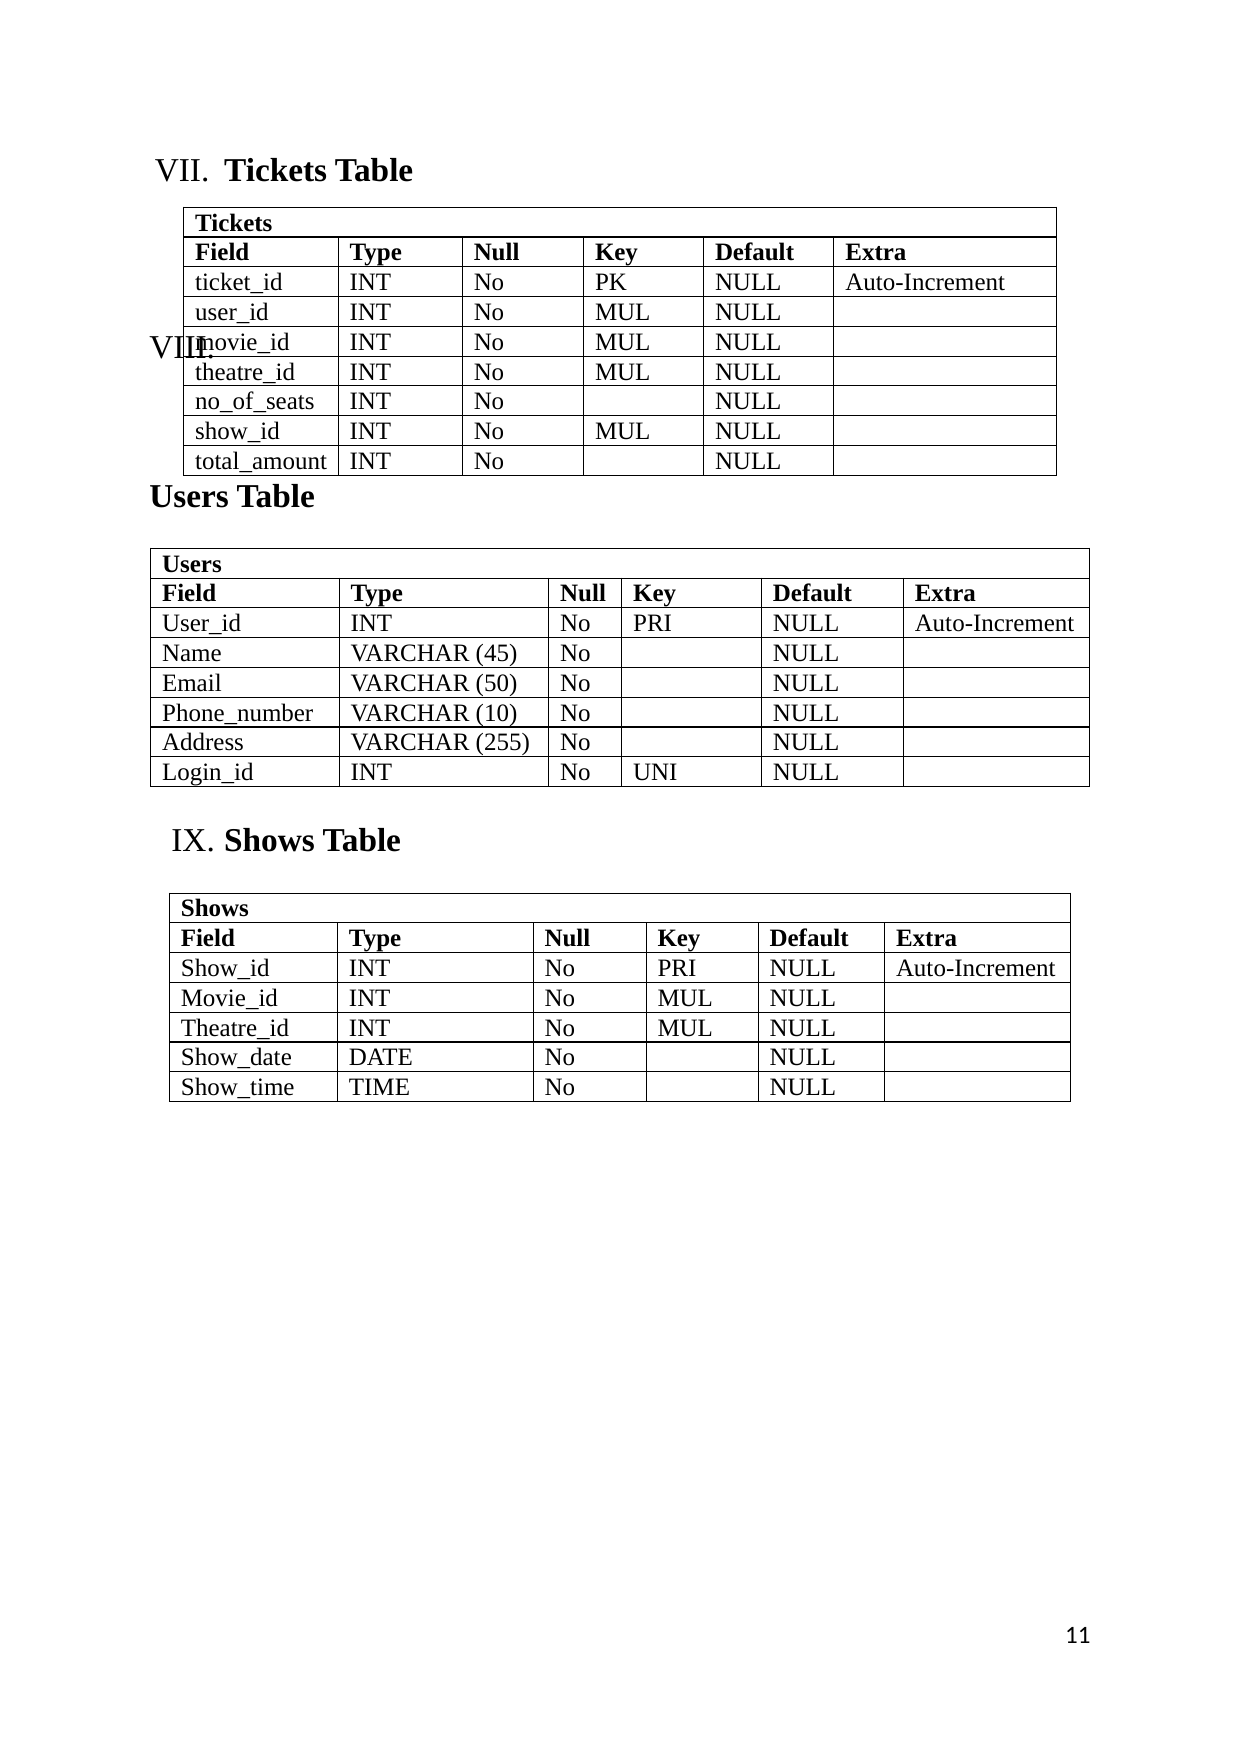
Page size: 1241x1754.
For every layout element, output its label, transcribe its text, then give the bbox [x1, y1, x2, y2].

list Shows Table [215, 821, 1090, 859]
table_cell NULL [759, 983, 884, 1012]
table_cell Show_time [170, 1072, 337, 1101]
table_cell INT [338, 1013, 533, 1041]
table_cell [885, 1013, 1070, 1041]
table_cell ticket_id [184, 267, 338, 296]
table_cell PK [584, 267, 703, 296]
table_cell NULL [759, 1072, 884, 1101]
table_cell [834, 446, 1056, 475]
table_cell Field [170, 923, 337, 952]
table_cell NULL [762, 668, 903, 697]
table_cell NULL [704, 446, 833, 475]
table_cell VARCHAR (45) [340, 638, 548, 667]
table_cell INT [340, 757, 548, 786]
table_cell Default [759, 923, 884, 952]
table_cell Key [584, 238, 703, 266]
table_cell INT [339, 357, 462, 385]
table_cell NULL [704, 357, 833, 385]
table_cell [584, 446, 703, 475]
list Tickets Table [209, 150, 1090, 188]
table_cell user_id [184, 297, 338, 326]
table_cell NULL [704, 267, 833, 296]
table_cell No [534, 983, 646, 1012]
table_cell Login_id [151, 757, 339, 786]
table_cell No [463, 446, 583, 475]
table_cell Default [762, 579, 903, 607]
table_cell Name [151, 638, 339, 667]
table_cell NULL [759, 1013, 884, 1041]
table_cell [834, 297, 1056, 326]
table_cell No [463, 297, 583, 326]
table_cell Type [340, 579, 548, 607]
table_cell [885, 983, 1070, 1012]
table_cell No [534, 1013, 646, 1041]
table_cell [885, 1043, 1070, 1071]
table_cell [904, 757, 1089, 786]
table_cell Key [622, 579, 761, 607]
table_cell INT [339, 446, 462, 475]
table_cell VARCHAR (10) [340, 698, 548, 726]
table_cell No [549, 728, 621, 756]
table_cell Extra [834, 238, 1056, 266]
table_cell Field [151, 579, 339, 607]
table_cell No [549, 638, 621, 667]
table_cell TIME [338, 1072, 533, 1101]
table_cell Null [534, 923, 646, 952]
table_cell No [463, 267, 583, 296]
table_cell show_id [184, 416, 338, 445]
table_cell INT [339, 416, 462, 445]
table_cell [584, 386, 703, 415]
table_cell Auto-Increment [885, 953, 1070, 982]
table_cell Theatre_id [170, 1013, 337, 1041]
table_cell Email [151, 668, 339, 697]
table_cell MUL [647, 983, 758, 1012]
table_cell INT [339, 386, 462, 415]
table_cell NULL [704, 386, 833, 415]
table_cell VARCHAR (50) [340, 668, 548, 697]
table_cell NULL [759, 1043, 884, 1071]
table_cell Show_id [170, 953, 337, 982]
table_cell INT [339, 327, 462, 356]
table_cell Type [339, 238, 462, 266]
table_cell User_id [151, 608, 339, 637]
table_cell VARCHAR (255) [340, 728, 548, 756]
table_cell NULL [759, 953, 884, 982]
table_cell INT [339, 267, 462, 296]
table_cell NULL [704, 416, 833, 445]
table_cell NULL [704, 327, 833, 356]
table_cell Extra [904, 579, 1089, 607]
table_cell Null [549, 579, 621, 607]
table_cell [904, 638, 1089, 667]
table_cell NULL [762, 728, 903, 756]
table_cell No [534, 1072, 646, 1101]
table_cell MUL [584, 357, 703, 385]
table_cell INT [338, 953, 533, 982]
table_cell NULL [762, 698, 903, 726]
table_cell NULL [762, 638, 903, 667]
table_cell PRI [622, 608, 761, 637]
table_cell [647, 1043, 758, 1071]
table_cell No [549, 608, 621, 637]
table_cell [647, 1072, 758, 1101]
table_cell No [549, 757, 621, 786]
table_cell Null [463, 238, 583, 266]
table_cell MUL [584, 416, 703, 445]
table_cell [904, 668, 1089, 697]
table_cell No [463, 416, 583, 445]
table_cell Key [647, 923, 758, 952]
table_cell movie_id [184, 327, 338, 356]
table_cell Auto-Increment [904, 608, 1089, 637]
list Users Table [215, 327, 1090, 514]
table_cell [885, 1072, 1070, 1101]
table_cell No [463, 327, 583, 356]
table_cell theatre_id [184, 357, 338, 385]
table_cell [622, 668, 761, 697]
table_cell [904, 728, 1089, 756]
table_cell [622, 728, 761, 756]
table_cell No [463, 386, 583, 415]
table_cell No [463, 357, 583, 385]
table_header Shows [170, 894, 1070, 922]
table_cell NULL [704, 297, 833, 326]
table_cell Type [338, 923, 533, 952]
table_cell total_amount [184, 446, 338, 475]
table_cell UNI [622, 757, 761, 786]
table_cell Extra [885, 923, 1070, 952]
table_cell MUL [647, 1013, 758, 1041]
table_cell No [549, 668, 621, 697]
table_cell Field [184, 238, 338, 266]
table_cell Default [704, 238, 833, 266]
table_cell [834, 386, 1056, 415]
table_cell Phone_number [151, 698, 339, 726]
table_cell [834, 327, 1056, 356]
table_cell [622, 638, 761, 667]
table_cell INT [340, 608, 548, 637]
table_cell Auto-Increment [834, 267, 1056, 296]
table_cell INT [339, 297, 462, 326]
table_cell DATE [338, 1043, 533, 1071]
table_cell [834, 357, 1056, 385]
table_cell MUL [584, 327, 703, 356]
table_cell Movie_id [170, 983, 337, 1012]
table_cell No [534, 1043, 646, 1071]
table_cell [834, 416, 1056, 445]
table_cell Address [151, 728, 339, 756]
table_header Users [151, 549, 1089, 577]
table_cell No [549, 698, 621, 726]
table_cell [622, 698, 761, 726]
table_cell PRI [647, 953, 758, 982]
table_cell MUL [584, 297, 703, 326]
table_cell INT [338, 983, 533, 1012]
table_cell No [534, 953, 646, 982]
table_cell NULL [762, 608, 903, 637]
table_cell [904, 698, 1089, 726]
table_cell Show_date [170, 1043, 337, 1071]
table_header Tickets [184, 208, 1056, 236]
table_cell no_of_seats [184, 386, 338, 415]
table_cell NULL [762, 757, 903, 786]
